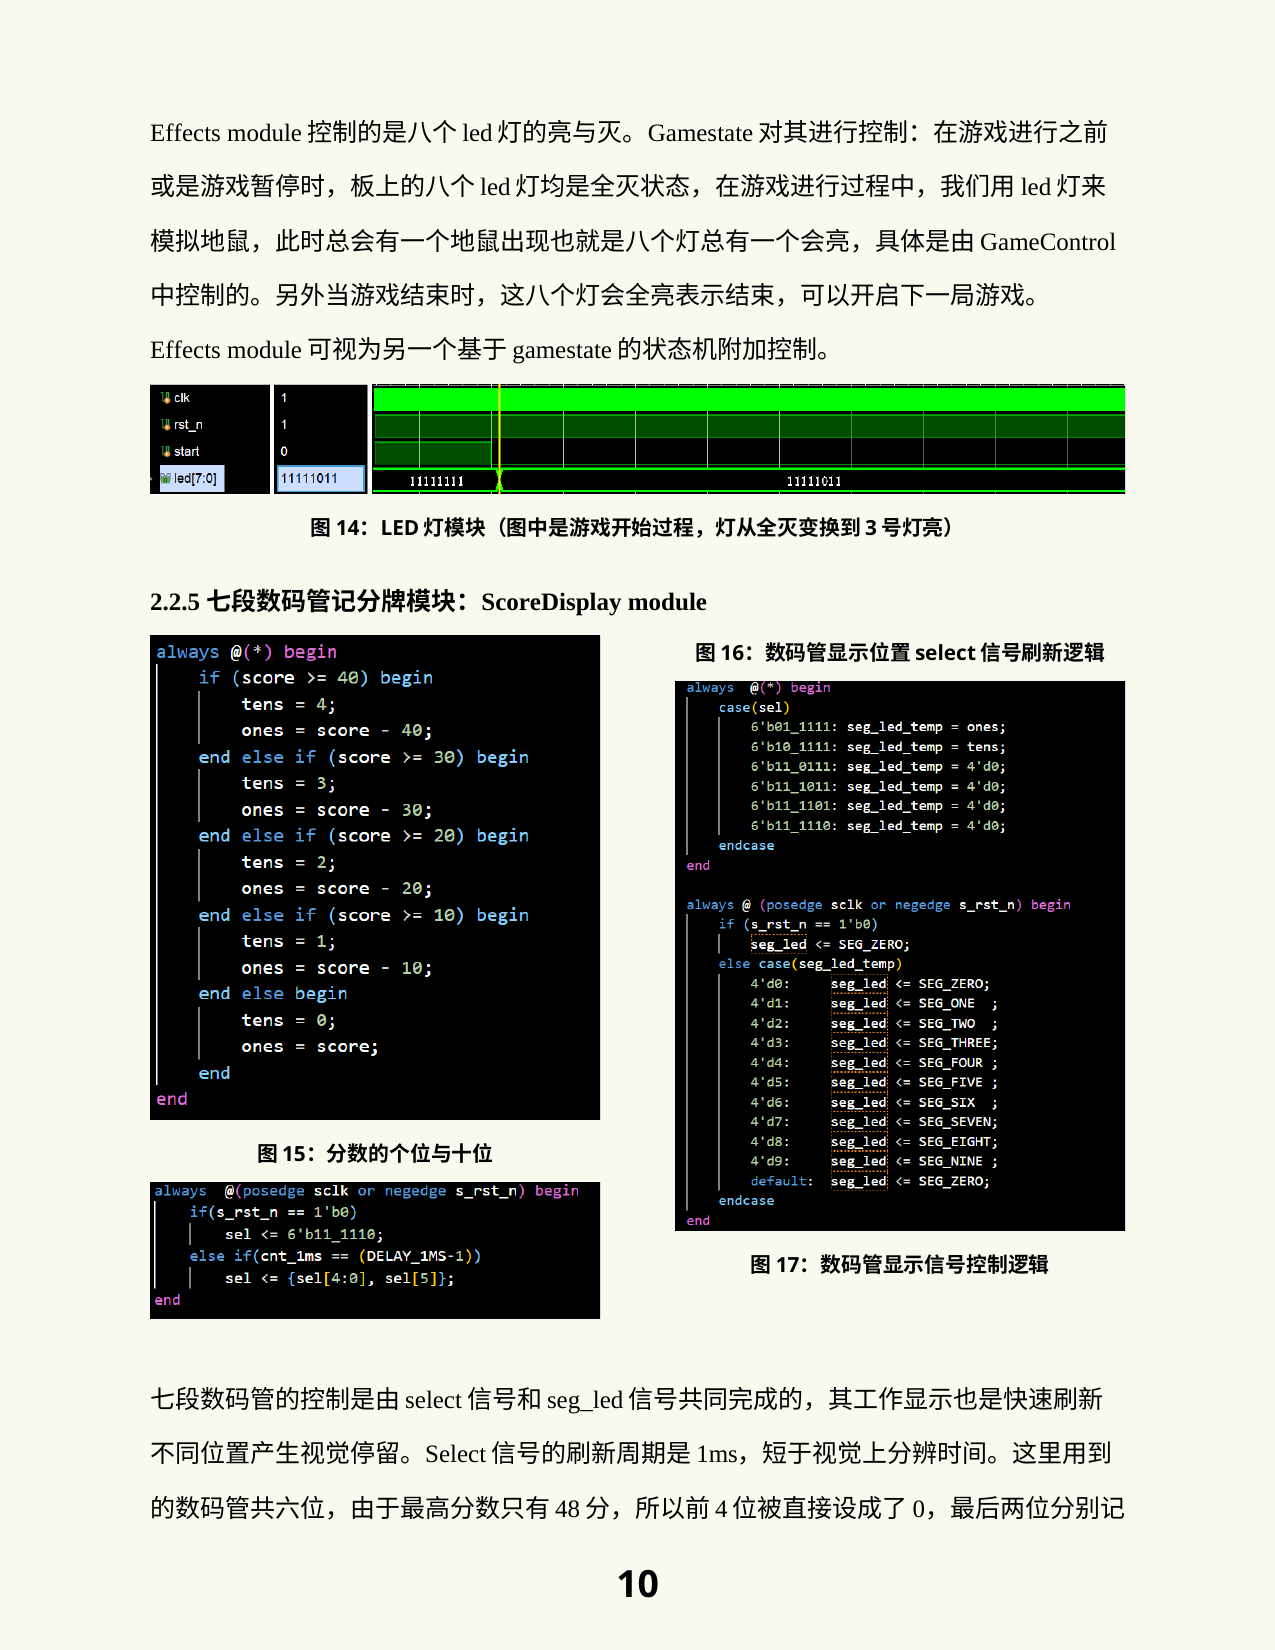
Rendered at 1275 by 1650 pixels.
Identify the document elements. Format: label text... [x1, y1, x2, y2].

text 图15：分数的个位与十位 [150, 1137, 600, 1167]
picture [675, 681, 1125, 1231]
text 图14：LED灯模块（图中是游戏开始过程，灯从全灭变换到3号灯亮） [150, 511, 1125, 541]
text 图16：数码管显示位置select信号刷新逻辑 [675, 636, 1125, 666]
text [150, 1379, 1125, 1524]
picture [150, 384, 1125, 494]
text Effects module可视为另一个基于gamestate的状态机附加控制。 [150, 330, 1125, 366]
picture [150, 1182, 600, 1319]
text 图17：数码管显示信号控制逻辑 [675, 1248, 1125, 1278]
subtitle 2.2.5 七段数码管记分牌模块：ScoreDisplay module [150, 581, 1125, 618]
picture [150, 635, 600, 1120]
text Effects module控制的是八个led灯的亮与灭。Gamestate对其进行控制：在游戏进行之前或是游戏暂停时，板上的八个led灯均是全灭状态，在游戏进行过程中，我们用led灯来模拟地鼠，此时总会有一个地鼠出现也就是八个灯总有一个会亮，具体是由GameControl中控制的。另外当游戏结束时，这八个灯会全亮表示结束，可以开启下一局游戏。 [150, 112, 1125, 312]
